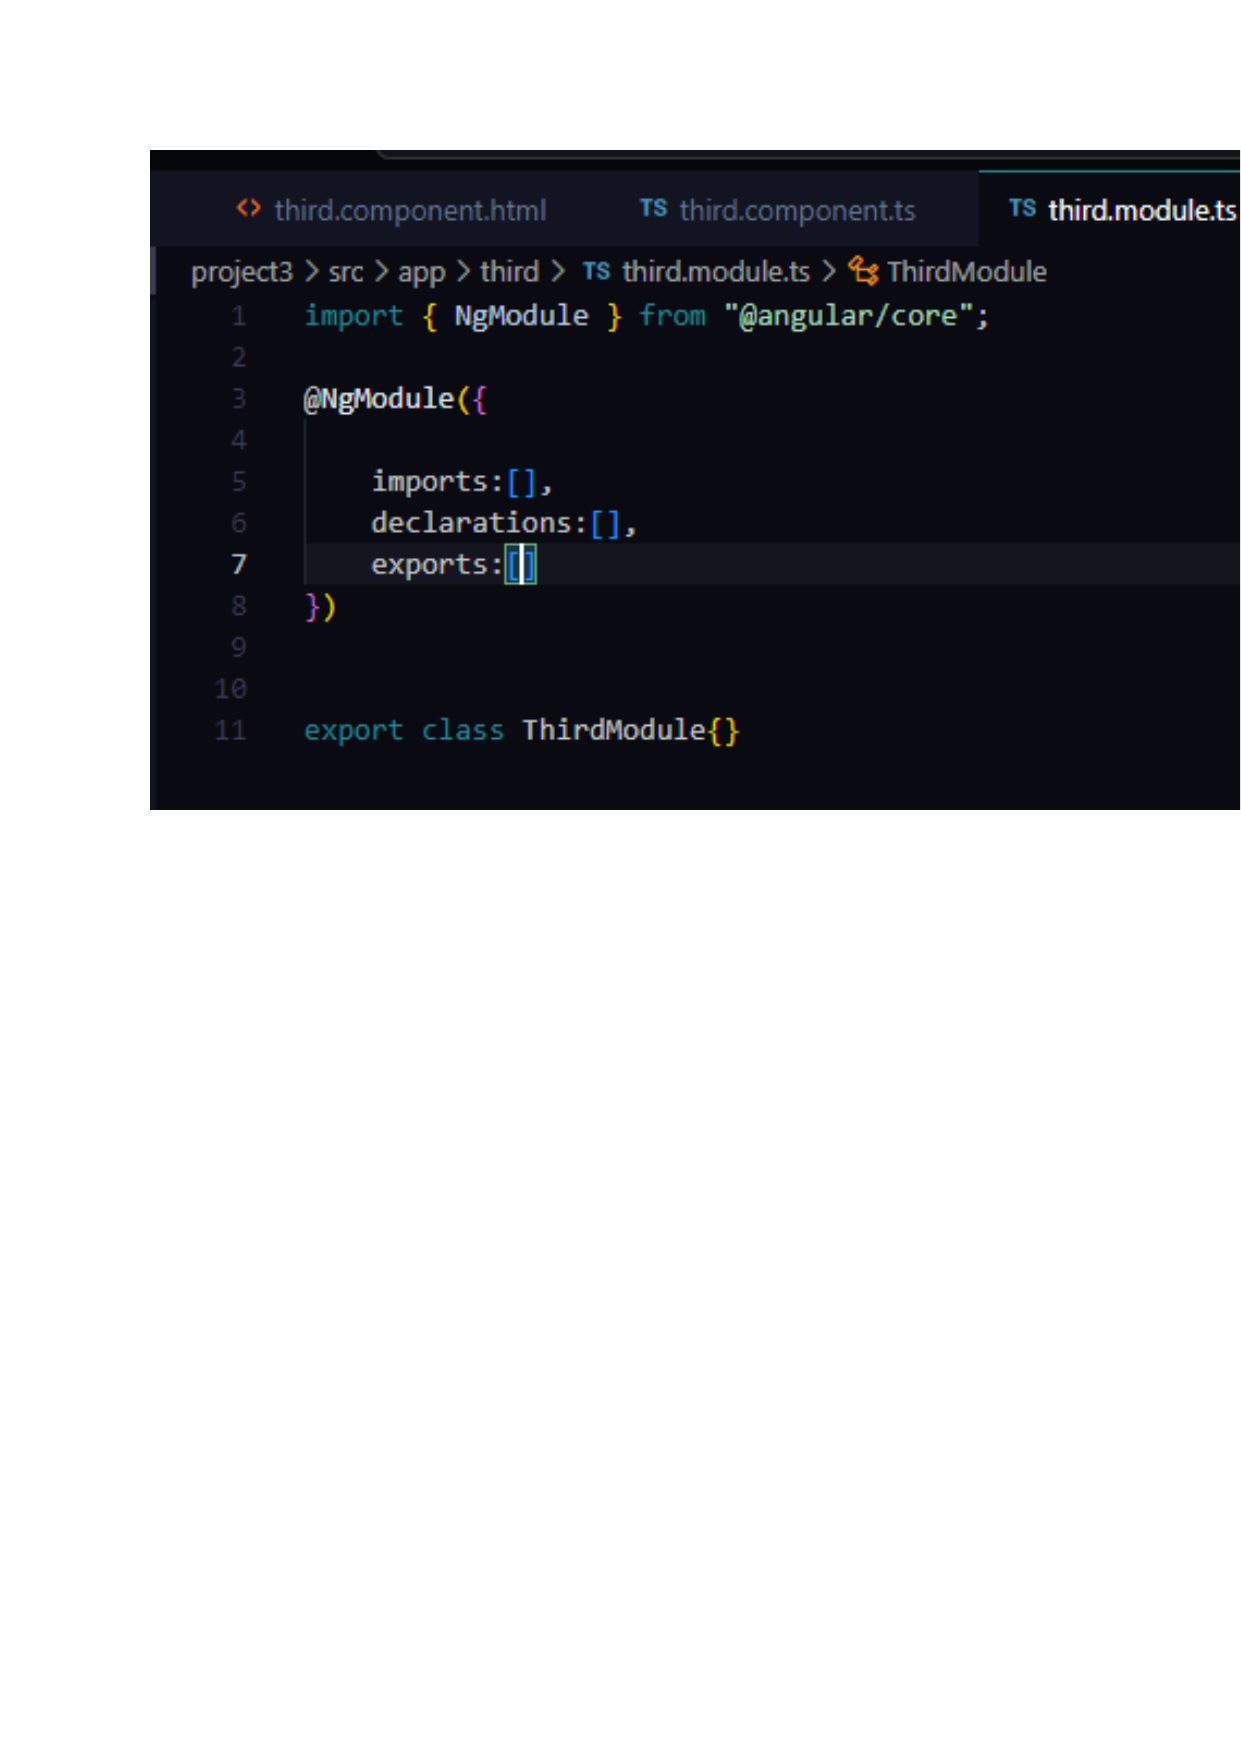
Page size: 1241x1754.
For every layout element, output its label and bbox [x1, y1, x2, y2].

picture [150, 150, 1241, 810]
